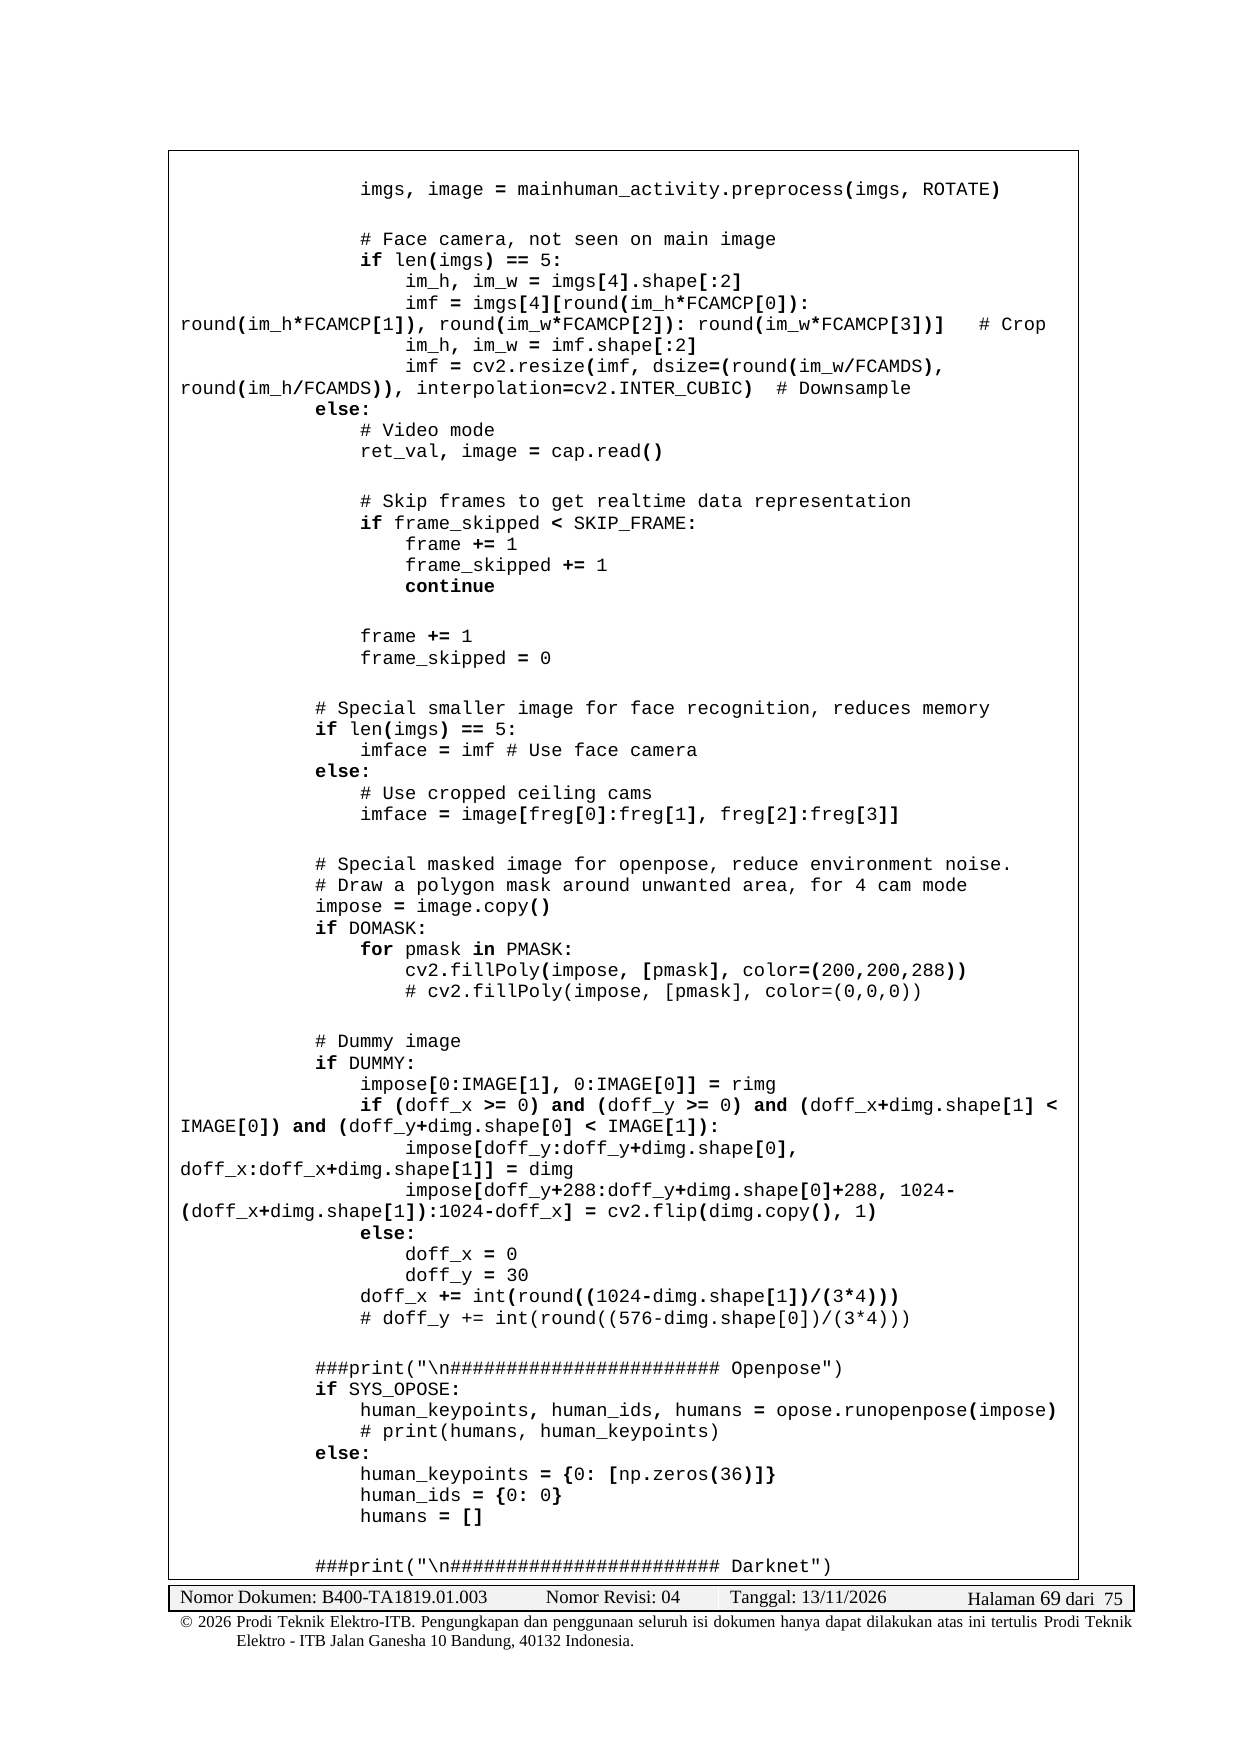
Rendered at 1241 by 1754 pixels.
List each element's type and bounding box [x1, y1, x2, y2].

table_header [169, 151, 1078, 1578]
